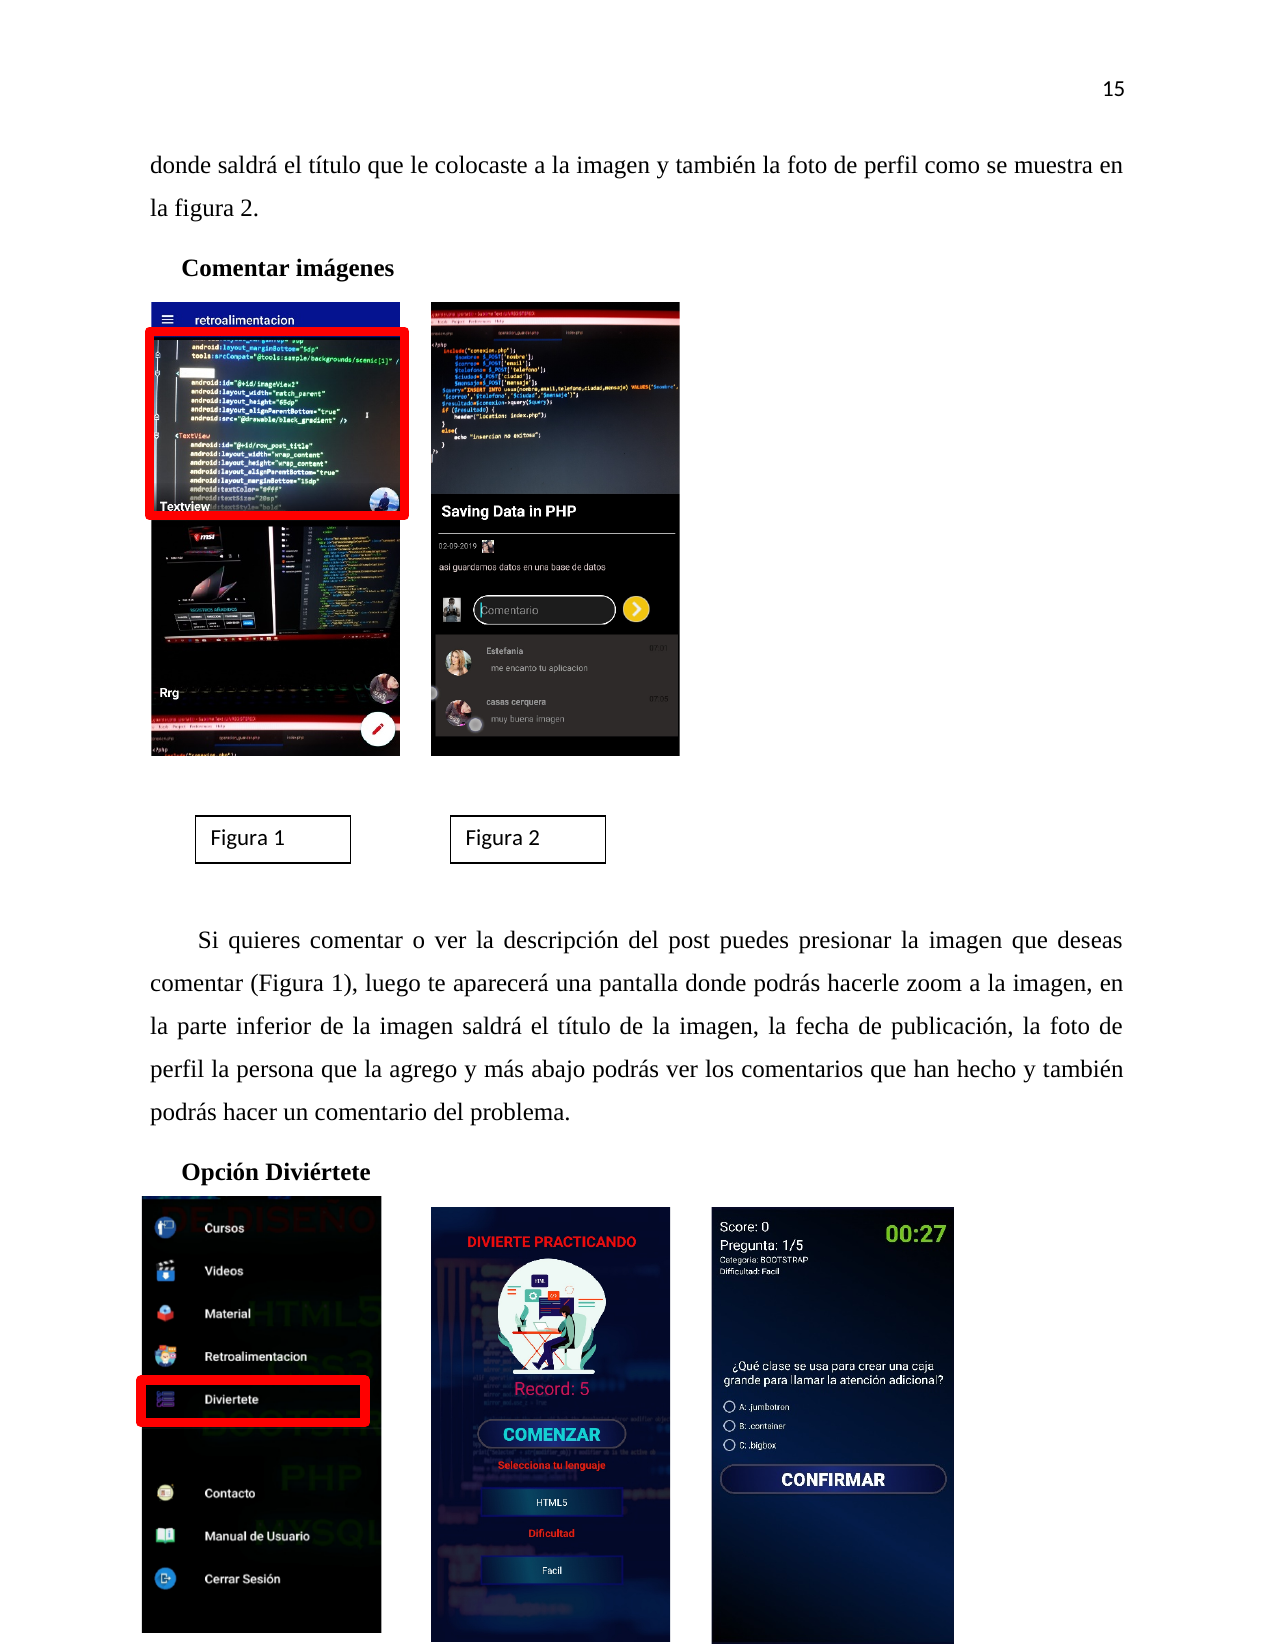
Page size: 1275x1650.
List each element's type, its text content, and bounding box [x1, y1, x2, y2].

subtitle Comentar imágenes [150, 150, 1125, 179]
picture [150, 417, 400, 650]
picture [429, 199, 680, 650]
picture [150, 199, 400, 224]
text Si quieres comentar o ver la descripción del post puedes presionar la imagen que deseas comentar (Figura 1), luego te aparecerá una pantalla donde podrás hacerle zoom a la imagen, en la parte inferior de la imagen saldrá el título de la imagen, la fecha de publicación, la foto de perfil la persona que la agrego y más abajo podrás ver los comentarios que han hecho y también podrás hacer un comentario del problema. [150, 822, 1125, 1023]
picture [429, 1104, 670, 1536]
subtitle Opción Diviértete [150, 1054, 1125, 1083]
picture [710, 1104, 954, 1539]
picture [154, 233, 400, 408]
